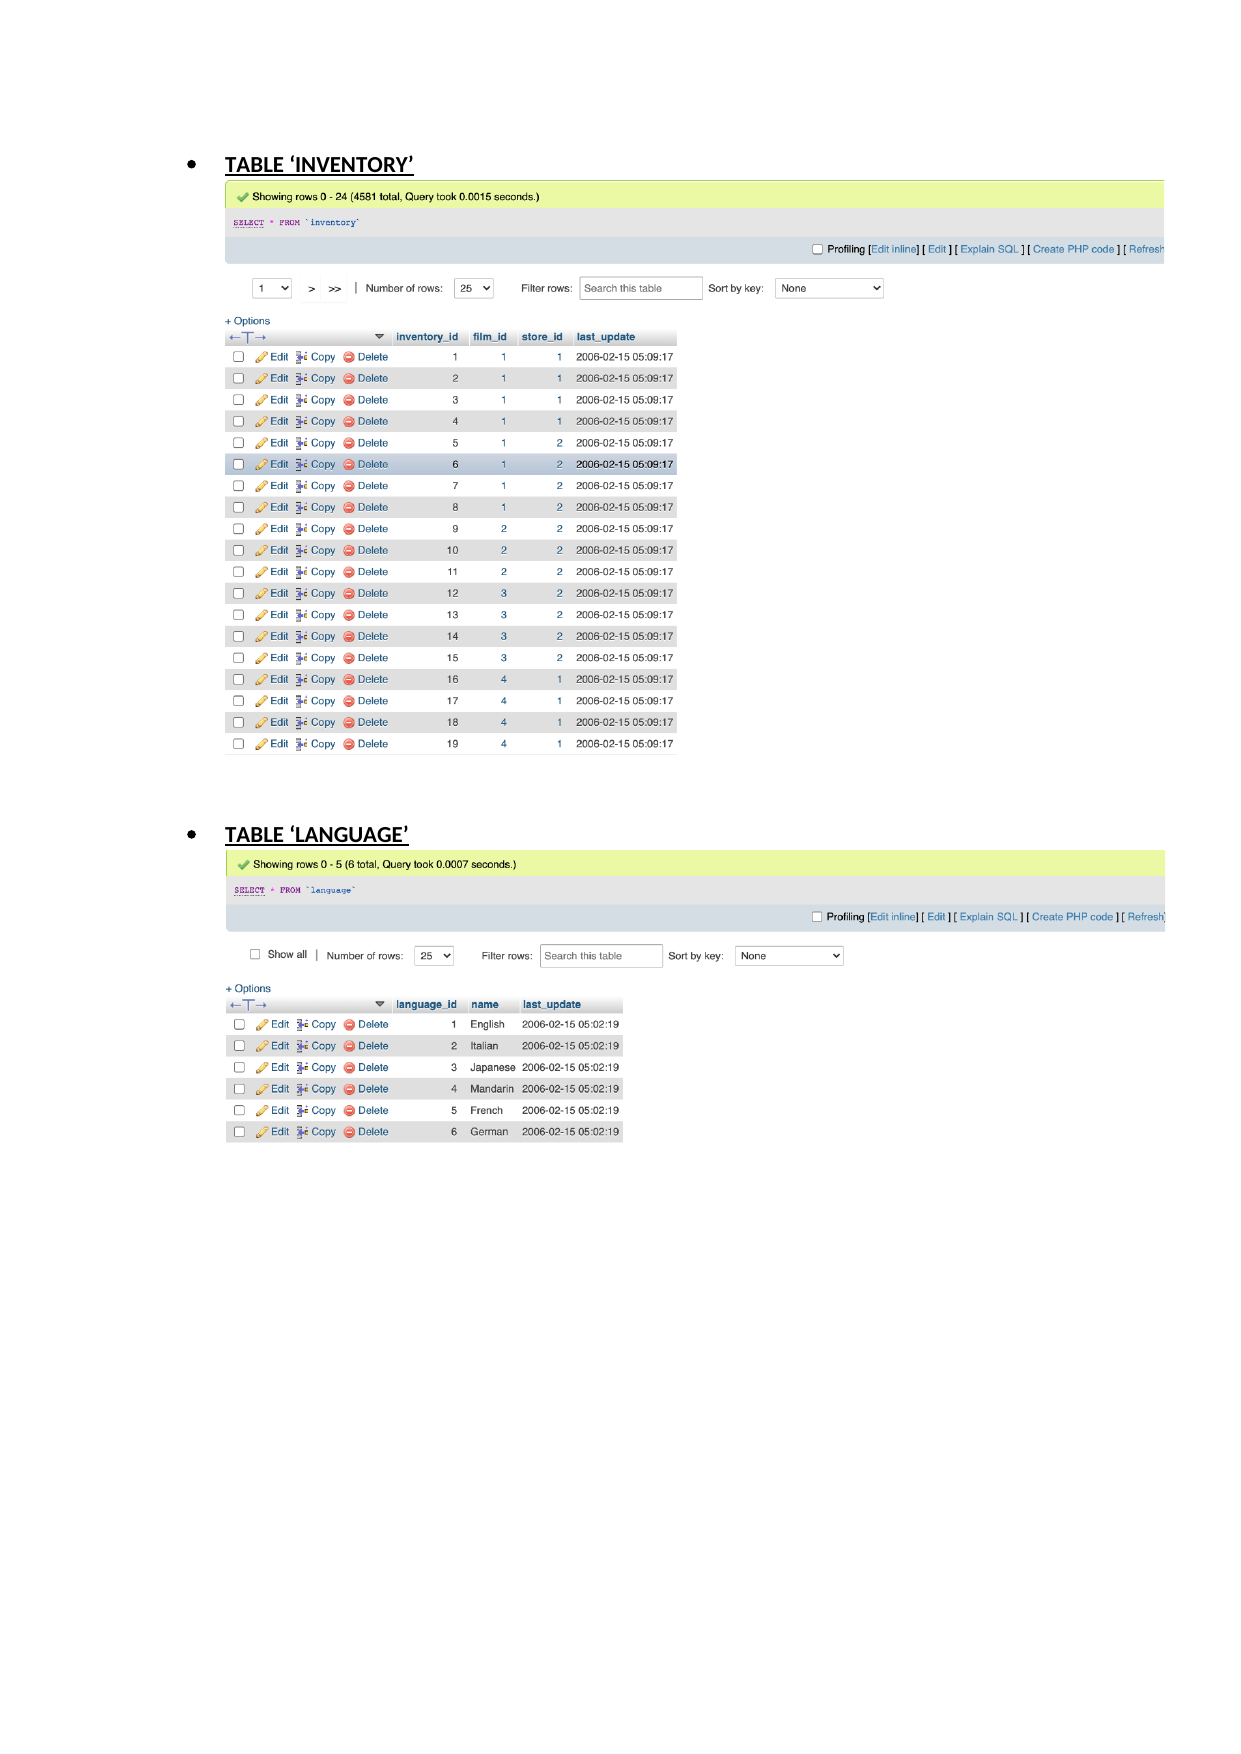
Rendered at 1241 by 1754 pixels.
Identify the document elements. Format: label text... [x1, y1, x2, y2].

picture [225, 180, 1165, 755]
list TABLE ‘INVENTORY’ [187, 150, 1090, 178]
picture [225, 850, 1166, 1143]
list TABLE ‘LANGUAGE’ [187, 820, 1090, 848]
